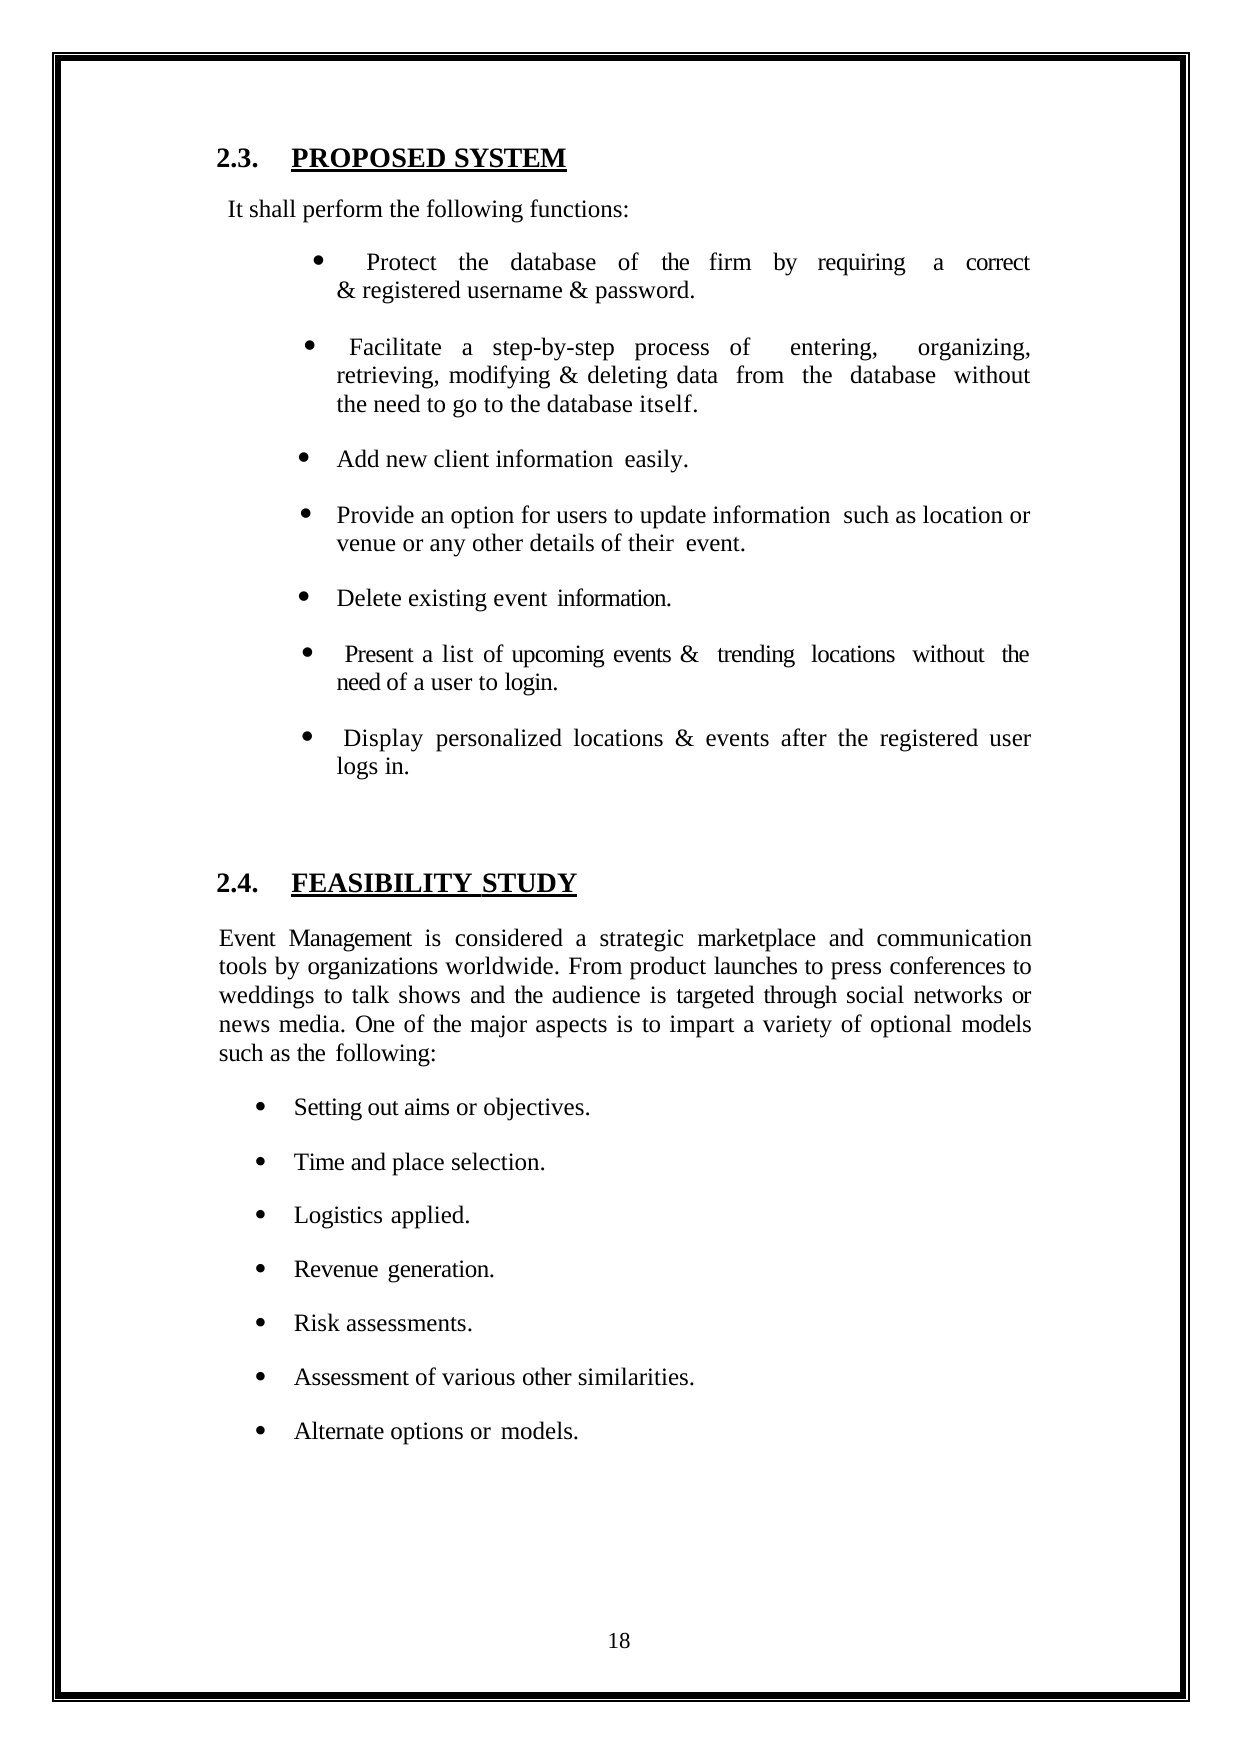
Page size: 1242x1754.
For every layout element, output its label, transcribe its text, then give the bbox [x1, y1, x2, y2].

list Add new client information easily. [299, 444, 1171, 473]
list Setting out aims or objectives. [256, 1092, 1171, 1121]
list Facilitate a step-by-step process of entering, organizing, retrieving, modifying & deleting data from the database without the need to go to the database itself. [305, 332, 1031, 417]
list Alternate options or models. [256, 1416, 1171, 1445]
list Assessment of various other similarities. [256, 1362, 1171, 1390]
list Risk assessments. [256, 1308, 1171, 1337]
list Revenue generation. [256, 1254, 1171, 1283]
list Delete existing event information. [299, 583, 1171, 613]
list Protect the database of the firm by requiring a correct & registered username & password. [314, 248, 1030, 304]
text Event Management is considered a strategic marketplace and communication tools by organizations worldwide. From product launches to press conferences to weddings to talk shows and the audience is targeted through social networks or news media. One of the major aspects is to impart a variety of optional models such as the following: [219, 923, 1032, 1066]
list Display personalized locations & events after the registered user logs in. [302, 724, 1031, 779]
list Logistics applied. [256, 1200, 1171, 1228]
subtitle PROPOSED SYSTEM [216, 141, 1171, 173]
list Time and place selection. [256, 1147, 1171, 1175]
list Provide an option for users to update information such as location or venue or any other details of their event. [301, 501, 1031, 557]
subtitle FEASIBILITY STUDY [216, 866, 1171, 898]
list Present a list of upcoming events & trending locations without the need of a user to login. [303, 640, 1030, 696]
text It shall perform the following functions: [227, 194, 1171, 222]
